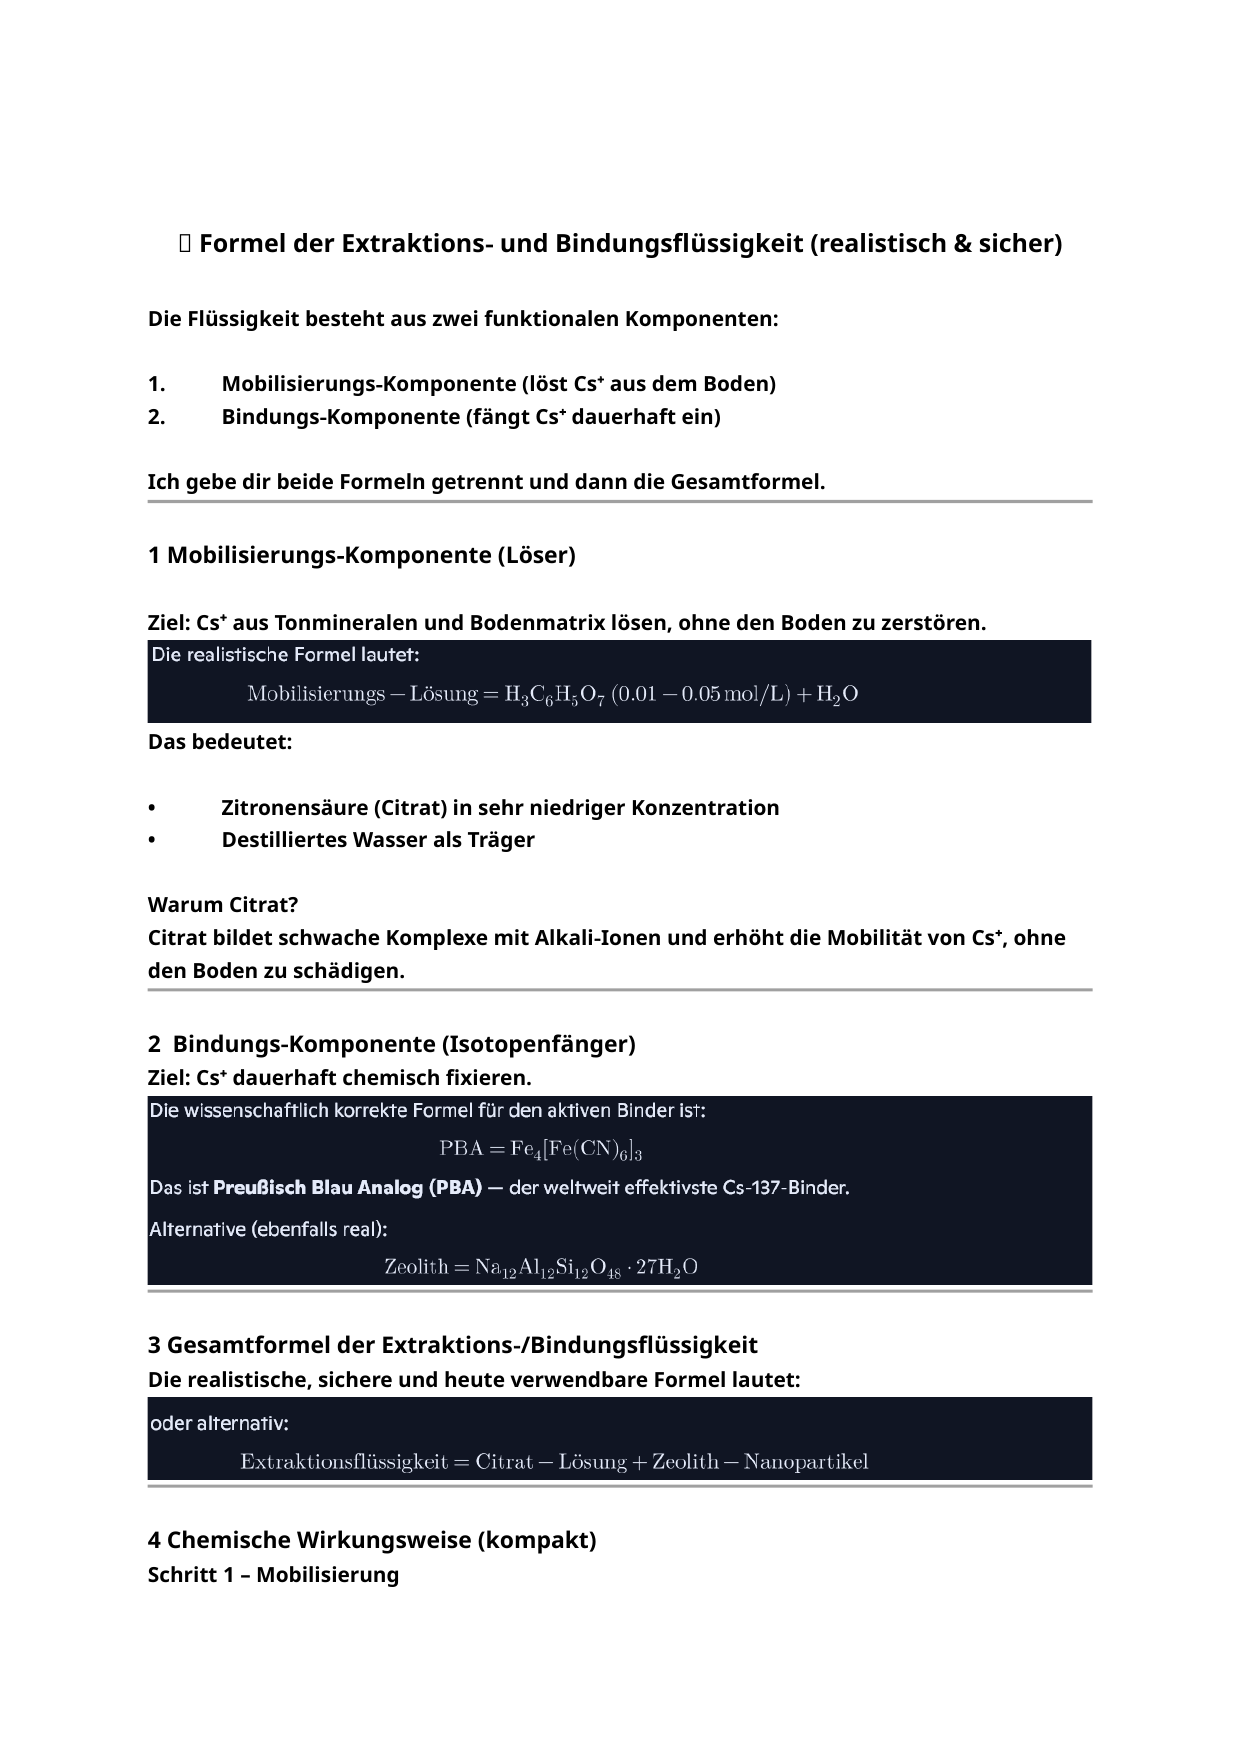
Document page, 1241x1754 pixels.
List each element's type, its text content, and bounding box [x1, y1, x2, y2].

text 3️ Gesamtformel der Extraktions‑/Bindungsflüssigkeit [148, 1329, 1093, 1360]
text Schritt 1 – Mobilisierung [148, 1560, 1093, 1588]
text Die realistische, sichere und heute verwendbare Formel lautet: [148, 1365, 1093, 1393]
text Ziel: Cs⁺ aus Tonmineralen und Bodenmatrix lösen, ohne den Boden zu zerstören. [148, 608, 1093, 636]
picture [147, 640, 1092, 723]
text Warum Citrat? [148, 891, 1093, 919]
text Die Flüssigkeit besteht aus zwei funktionalen Komponenten: [148, 304, 1093, 333]
picture [147, 1397, 1093, 1480]
text 1️ Mobilisierungs‑Komponente (Löser) [148, 539, 1093, 570]
text 2️ Bindungs‑Komponente (Isotopenfänger) [148, 1027, 1093, 1059]
text Das bedeutet: [148, 727, 1093, 756]
text 1. Mobilisierungs‑Komponente (löst Cs⁺ aus dem Boden) [148, 369, 1093, 398]
text Ich gebe dir beide Formeln getrennt und dann die Gesamtformel. [148, 467, 1093, 496]
text Ziel: Cs⁺ dauerhaft chemisch fixieren. [148, 1063, 1093, 1092]
text • Zitronensäure (Citrat) in sehr niedriger Konzentration [148, 793, 1093, 821]
text Citrat bildet schwache Komplexe mit Alkali‑Ionen und erhöht die Mobilität von Cs⁺, ohne den Boden zu schädigen. [148, 923, 1093, 984]
picture [147, 1096, 1093, 1285]
text 🔬 Formel der Extraktions‑ und Bindungsflüssigkeit (realistisch & sicher) [148, 226, 1093, 260]
text 4️ Chemische Wirkungsweise (kompakt) [148, 1524, 1093, 1555]
text • Destilliertes Wasser als Träger [148, 825, 1093, 854]
text 2. Bindungs‑Komponente (fängt Cs⁺ dauerhaft ein) [148, 402, 1093, 431]
